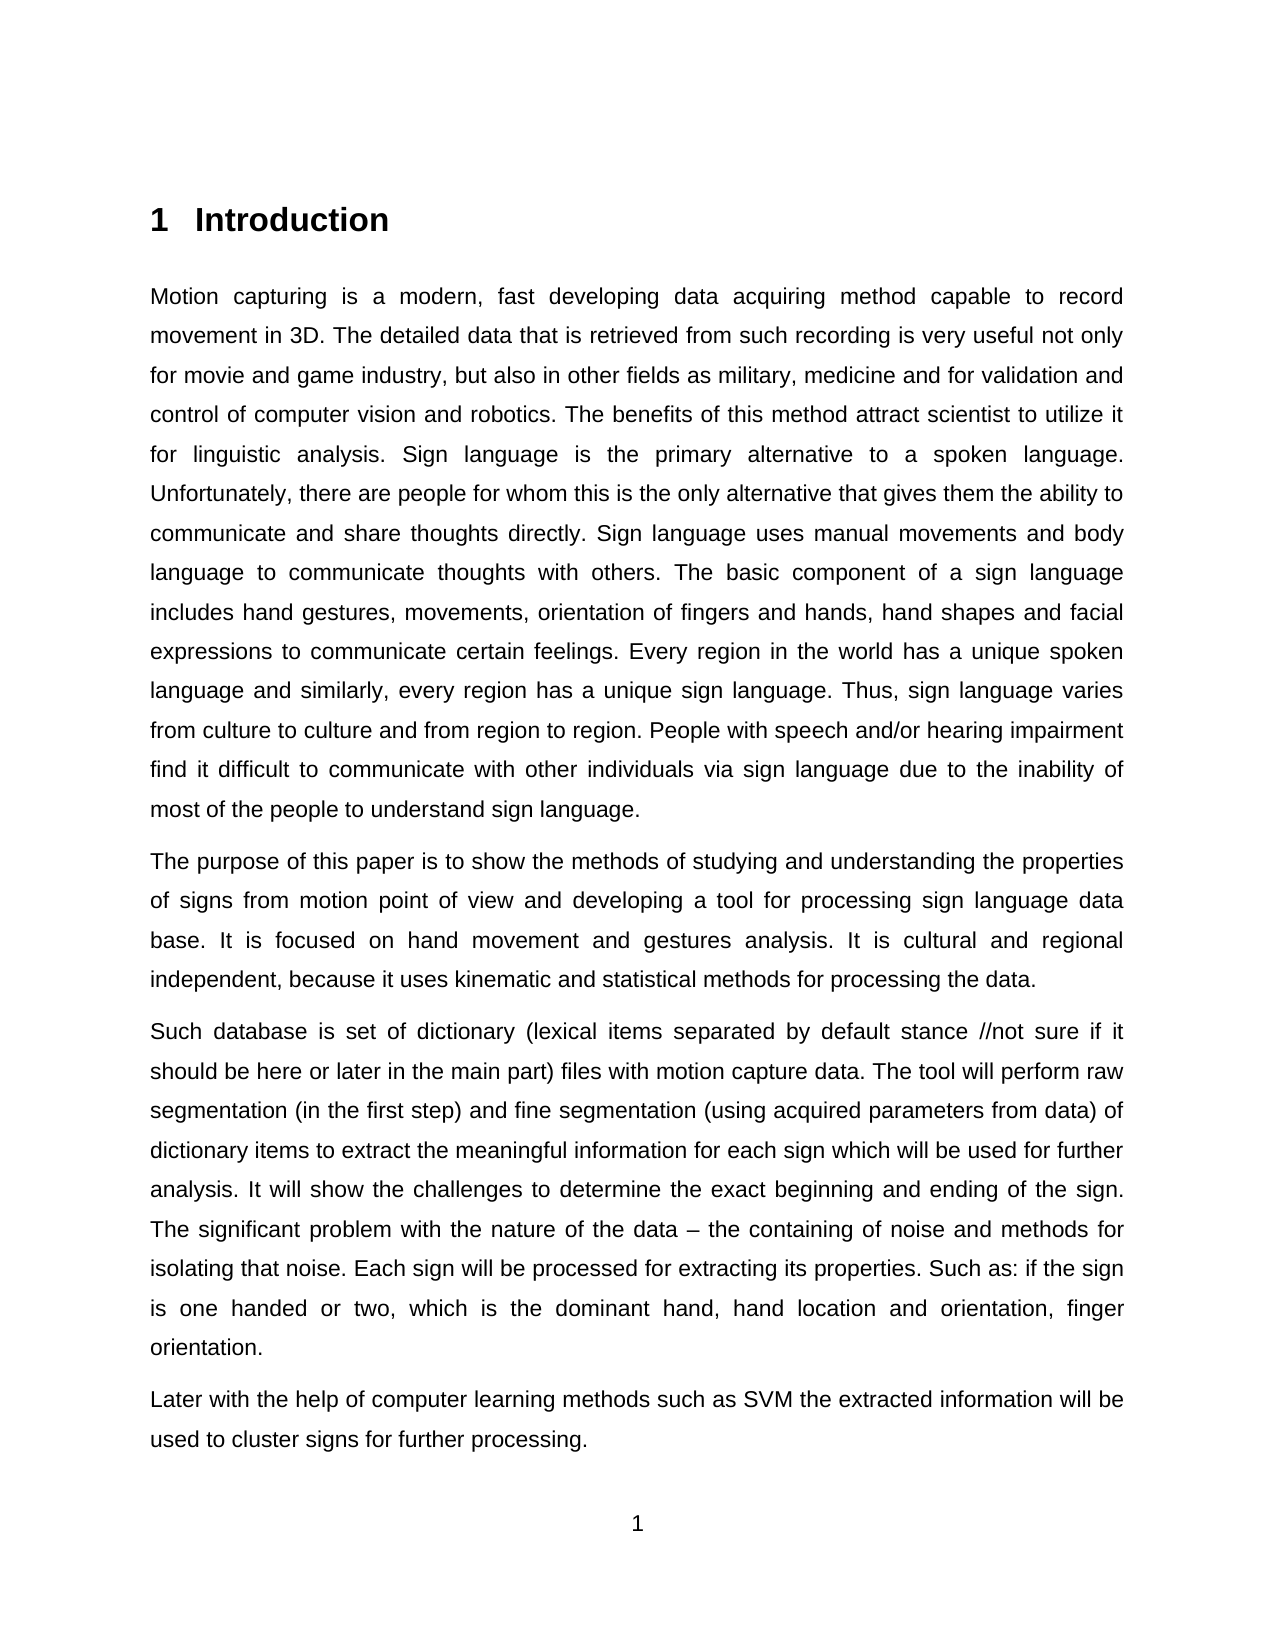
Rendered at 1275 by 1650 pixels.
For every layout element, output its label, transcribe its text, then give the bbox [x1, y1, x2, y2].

text The purpose of this paper is to show the methods of studying and understanding the properties of signs from motion point of view and developing a tool for processing sign language data base. It is focused on hand movement and gestures analysis. It is cultural and regional independent, because it uses kinematic and statistical methods for processing the data. [150, 848, 1125, 993]
subtitle Introduction [150, 200, 1125, 238]
text Such database is set of dictionary (lexical items separated by default stance //not sure if it should be here or later in the main part) files with motion capture data. The tool will perform raw segmentation (in the first step) and fine segmentation (using acquired parameters from data) of dictionary items to extract the meaningful information for each sign which will be used for further analysis. It will show the challenges to determine the exact beginning and ending of the sign. The significant problem with the nature of the data – the containing of noise and methods for isolating that noise. Each sign will be processed for extracting its properties. Such as: if the sign is one handed or two, which is the dominant hand, hand location and orientation, finger orientation. [150, 1018, 1125, 1360]
text Later with the help of computer learning methods such as SVM the extracted information will be used to cluster signs for further processing. [150, 1386, 1125, 1452]
text Motion capturing is a modern, fast developing data acquiring method capable to record movement in 3D. The detailed data that is retrieved from such recording is very useful not only for movie and game industry, but also in other fields as military, medicine and for validation and control of computer vision and robotics. The benefits of this method attract scientist to utilize it for linguistic analysis. Sign language is the primary alternative to a spoken language. Unfortunately, there are people for whom this is the only alternative that gives them the ability to communicate and share thoughts directly. Sign language uses manual movements and body language to communicate thoughts with others. The basic component of a sign language includes hand gestures, movements, orientation of fingers and hands, hand shapes and facial expressions to communicate certain feelings. Every region in the world has a unique spoken language and similarly, every region has a unique sign language. Thus, sign language varies from culture to culture and from region to region. People with speech and/or hearing impairment find it difficult to communicate with other individuals via sign language due to the inability of most of the people to understand sign language. [150, 283, 1125, 822]
